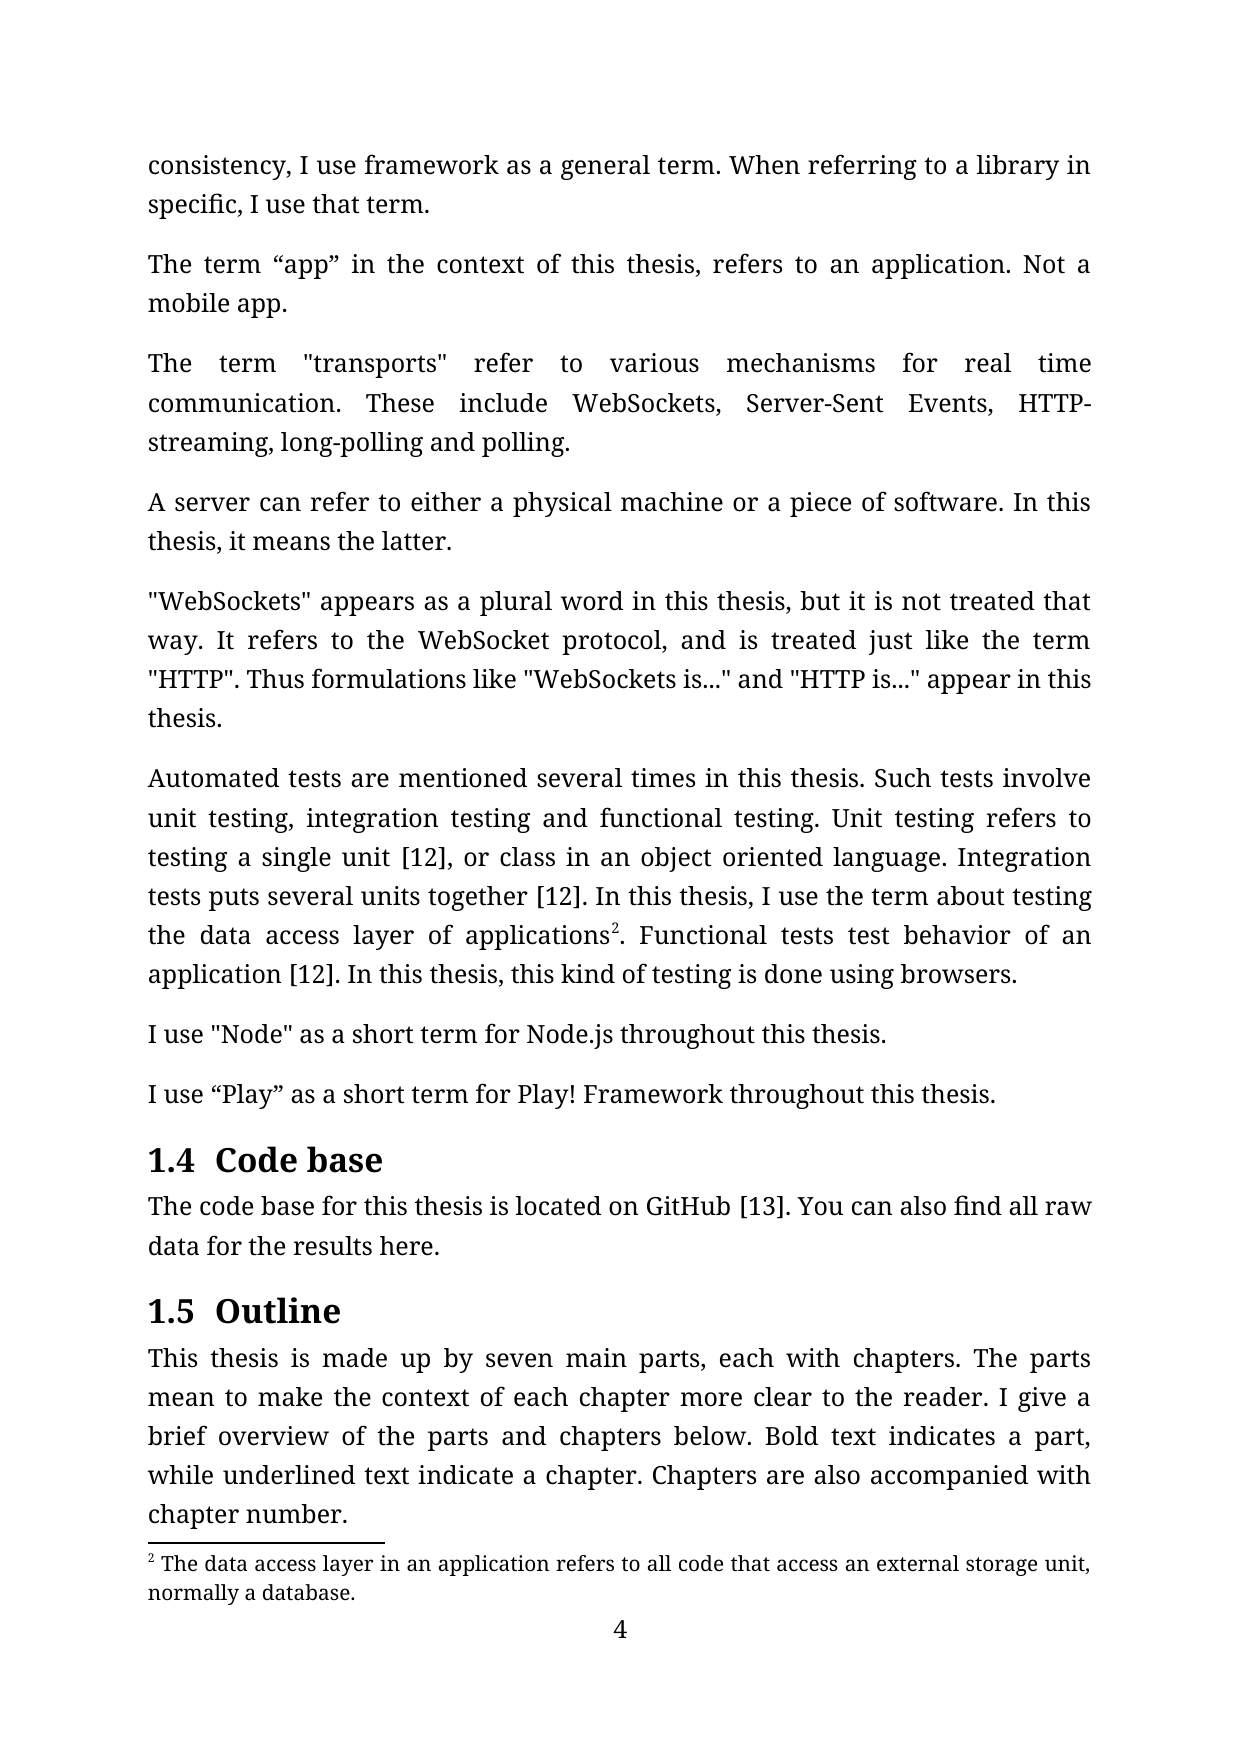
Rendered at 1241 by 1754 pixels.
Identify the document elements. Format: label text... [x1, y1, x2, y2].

subtitle Outline [148, 1288, 1092, 1334]
text I use "Node" as a short term for Node.js throughout this thesis. [148, 1017, 1092, 1051]
text The term "transports" refer to various mechanisms for real time communication. These include WebSockets, Server-Sent Events, HTTP-streaming, long-polling and polling. [148, 346, 1092, 458]
text This thesis is made up by seven main parts, each with chapters. The parts mean to make the context of each chapter more clear to the reader. I give a brief overview of the parts and chapters below. Bold text indicates a part, while underlined text indicate a chapter. Chapters are also accompanied with chapter number. [148, 1340, 1092, 1531]
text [148, 148, 1092, 221]
text "WebSockets" appears as a plural word in this thesis, but it is not treated that way. It refers to the WebSocket protocol, and is treated just like the term "HTTP". Thus formulations like "WebSockets is..." and "HTTP is..." appear in this thesis. [148, 583, 1092, 735]
text A server can refer to either a physical machine or a piece of software. In this thesis, it means the latter. [148, 484, 1092, 558]
subtitle Code base [148, 1137, 1092, 1182]
text The term “app” in the context of this thesis, refers to an application. Not a mobile app. [148, 247, 1092, 320]
text The code base for this thesis is located on GitHub [13]. You can also find all raw data for the results here. [148, 1189, 1092, 1262]
text Automated tests are mentioned several times in this thesis. Such tests involve unit testing, integration testing and functional testing. Unit testing refers to testing a single unit [12], or class in an object oriented language. Integration tests puts several units together [12]. In this thesis, I use the term about testing the data access layer of applications. Functional tests test behavior of an application [12]. In this thesis, this kind of testing is done using browsers. [148, 761, 1092, 991]
text I use “Play” as a short term for Play! Framework throughout this thesis. [148, 1077, 1092, 1111]
